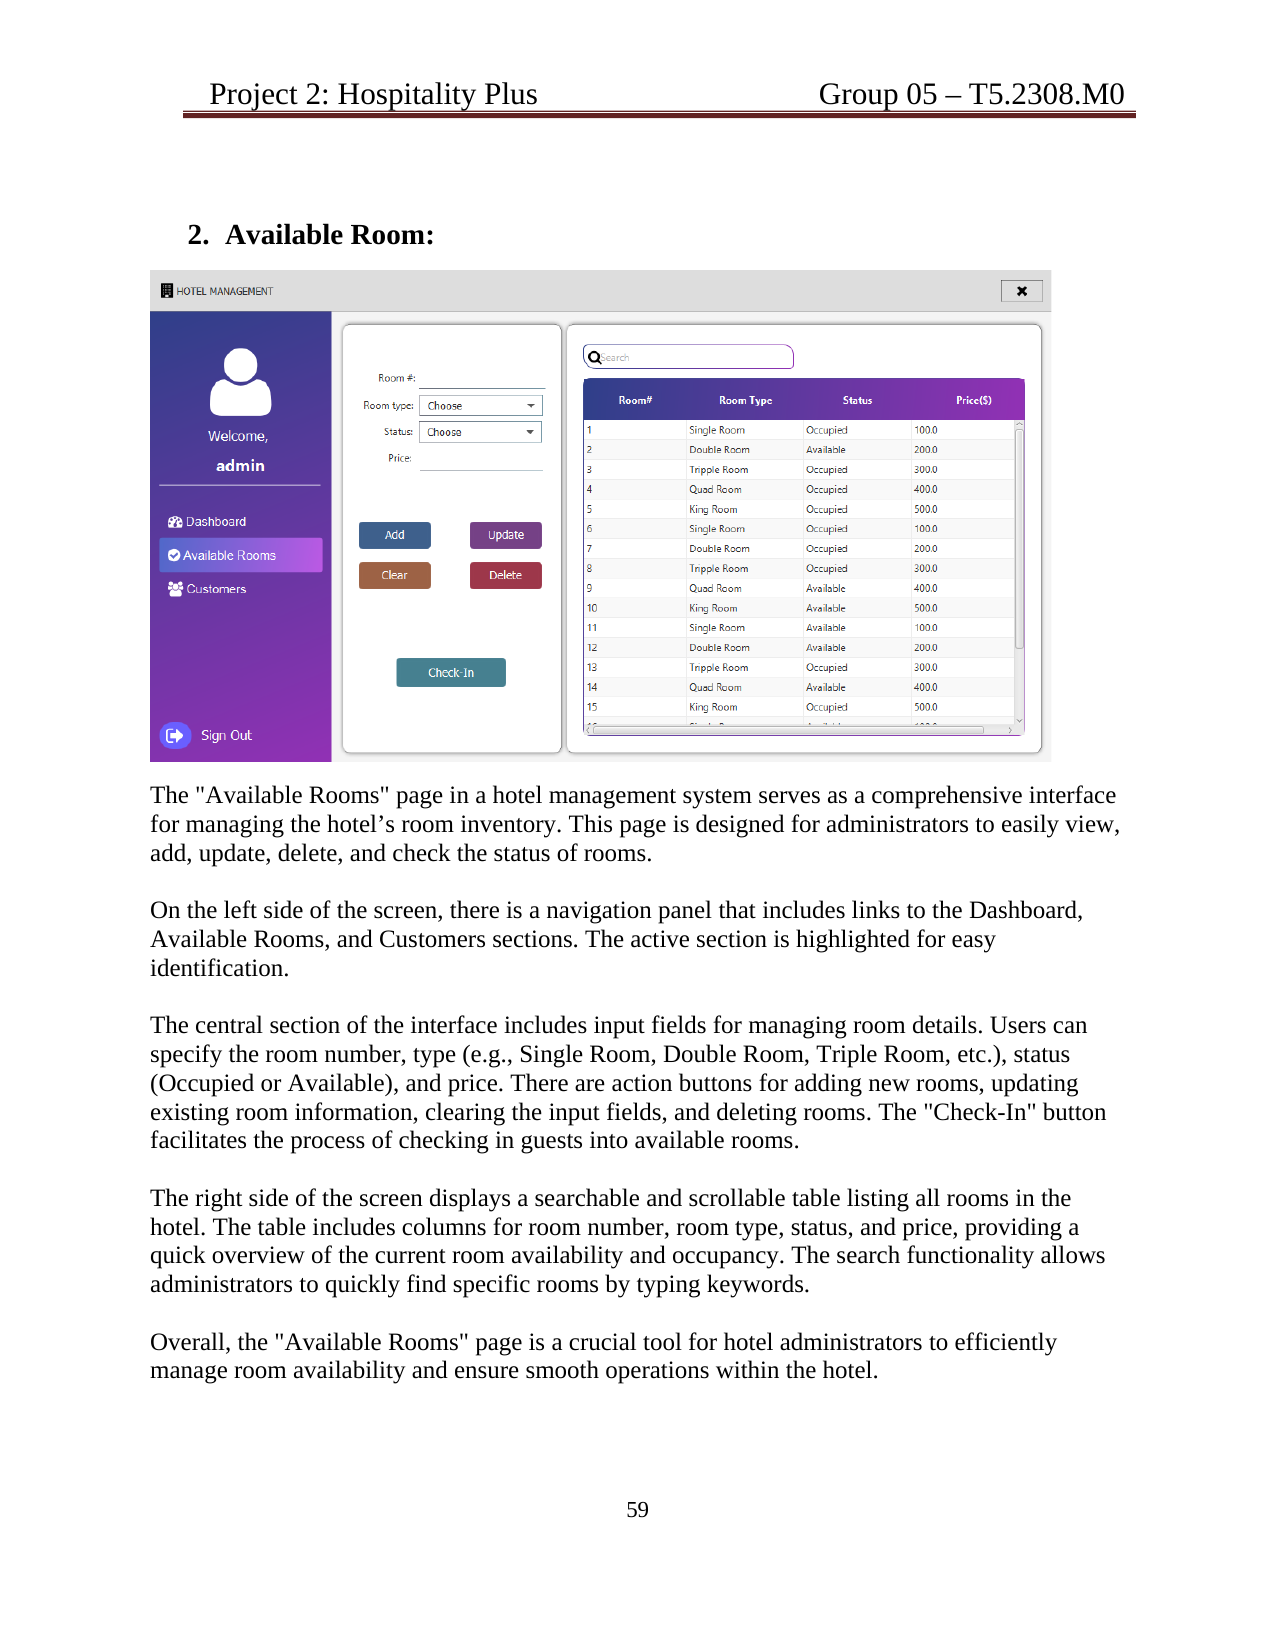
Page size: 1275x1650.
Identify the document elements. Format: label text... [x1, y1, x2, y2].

text Overall, the "Available Rooms" page is a crucial tool for hotel administrators to efficiently manage room availability and ensure smooth operations within the hotel. [150, 1327, 1125, 1384]
text The right side of the screen displays a searchable and scrollable table listing all rooms in the hotel. The table includes columns for room number, room type, status, and price, providing a quick overview of the current room availability and occupancy. The search functionality allows administrators to quickly find specific rooms by typing keywords. [150, 1183, 1125, 1298]
text On the left side of the screen, there is a navigation panel that includes links to the Dashboard, Available Rooms, and Customers sections. The active section is highlighted for easy identification. [150, 895, 1125, 982]
picture [150, 270, 1052, 762]
list Available Room: [187, 217, 1125, 251]
text The "Available Rooms" page in a hotel management system serves as a comprehensive interface for managing the hotel’s room inventory. This page is designed for administrators to easily view, add, update, delete, and check the status of rooms. [150, 780, 1125, 867]
text The central section of the interface includes input fields for managing room details. Users can specify the room number, type (e.g., Single Room, Double Room, Triple Room, etc.), status (Occupied or Available), and price. There are action buttons for adding new rooms, updating existing room information, clearing the input fields, and deleting rooms. The "Check-In" button facilitates the process of checking in guests into available rooms. [150, 1010, 1125, 1154]
